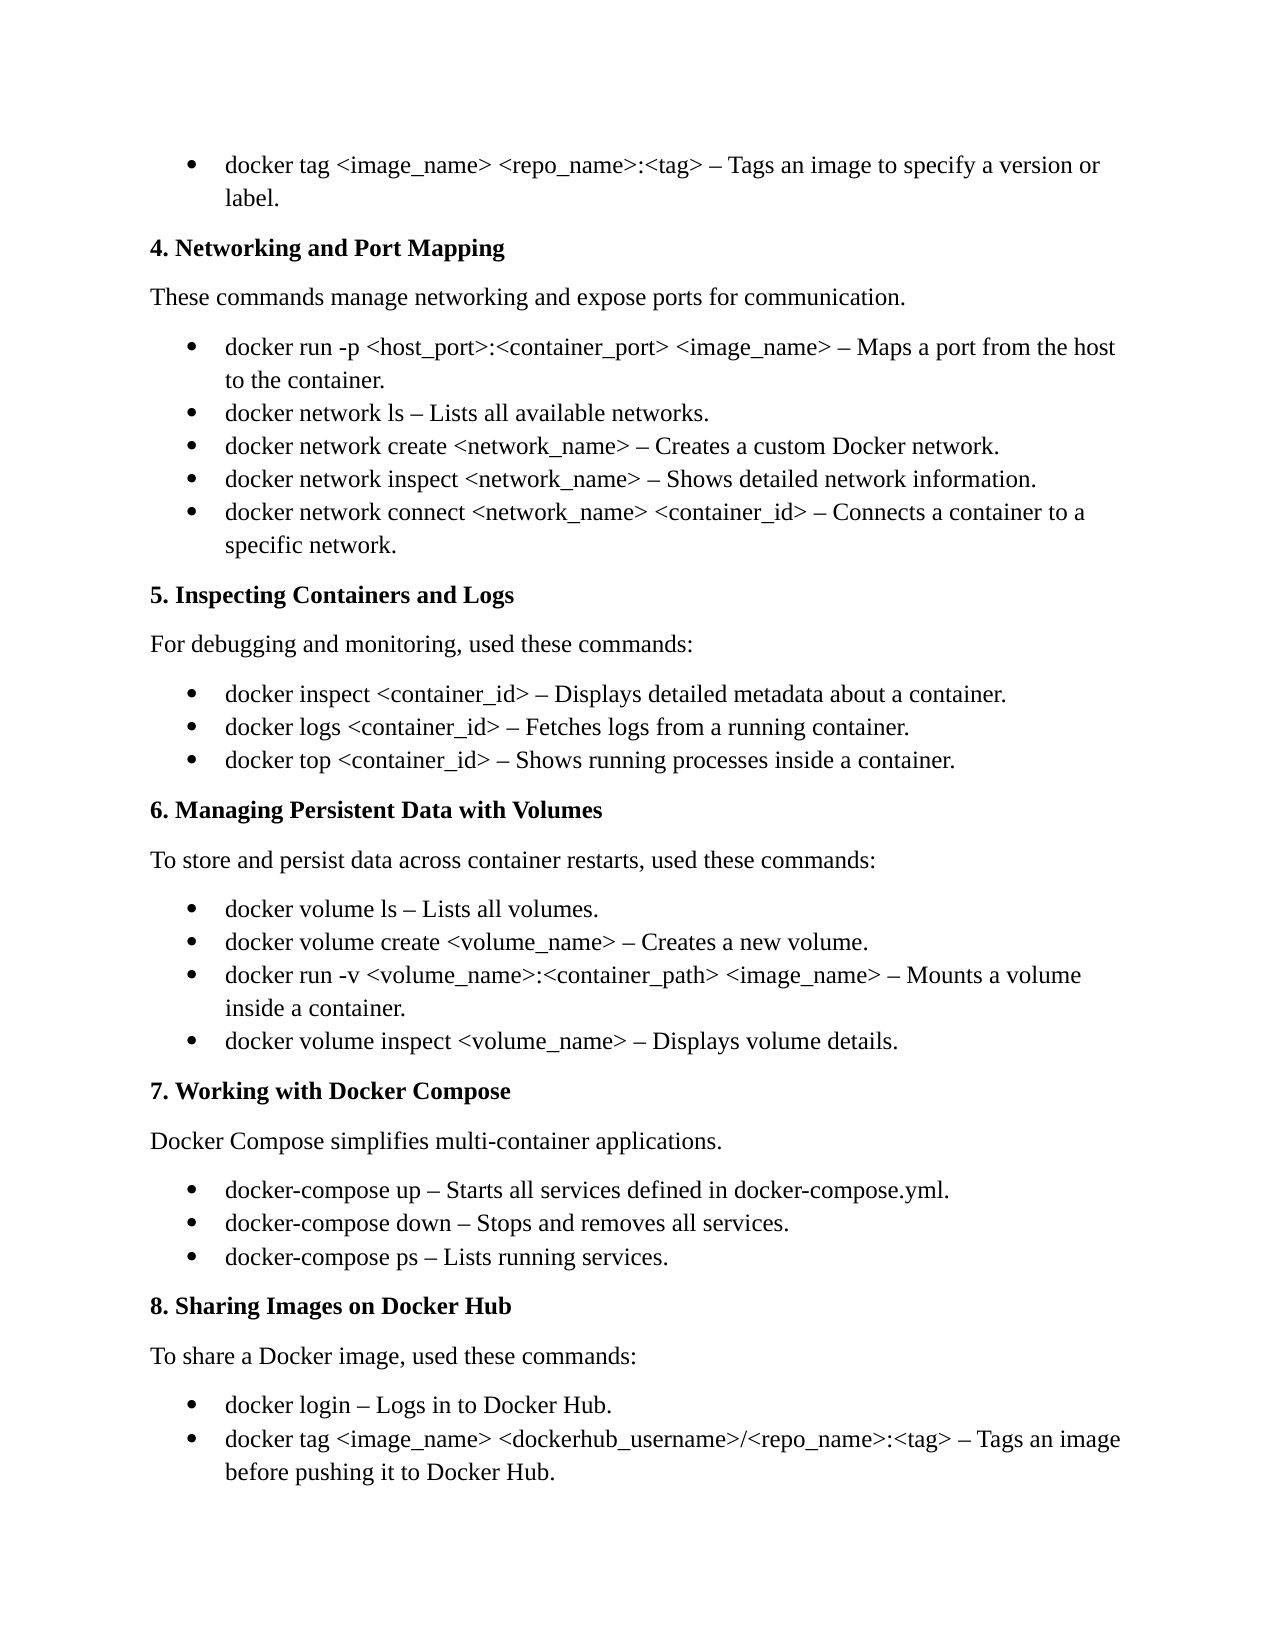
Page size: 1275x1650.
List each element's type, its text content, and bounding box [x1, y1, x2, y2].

text 4. Networking and Port Mapping [150, 233, 1125, 261]
list docker inspect <container_id> – Displays detailed metadata about a container. [187, 679, 1125, 708]
text Docker Compose simplifies multi-container applications. [150, 1126, 1125, 1154]
list docker network inspect <network_name> – Shows detailed network information. [187, 464, 1125, 493]
list docker-compose ps – Lists running services. [187, 1242, 1125, 1270]
text For debugging and monitoring, used these commands: [150, 629, 1125, 658]
list docker volume create <volume_name> – Creates a new volume. [187, 927, 1125, 956]
list docker logs <container_id> – Fetches logs from a running container. [187, 712, 1125, 741]
text 8. Sharing Images on Docker Hub [150, 1291, 1125, 1320]
text These commands manage networking and expose ports for communication. [150, 282, 1125, 311]
list docker-compose down – Stops and removes all services. [187, 1208, 1125, 1237]
text 6. Managing Persistent Data with Volumes [150, 795, 1125, 824]
text 7. Working with Docker Compose [150, 1076, 1125, 1105]
list docker top <container_id> – Shows running processes inside a container. [187, 745, 1125, 774]
list docker run -p <host_port>:<container_port> <image_name> – Maps a port from the host to the container. [187, 332, 1125, 394]
list docker login – Logs in to Docker Hub. [187, 1391, 1125, 1419]
list docker-compose up – Starts all services defined in docker-compose.yml. [187, 1176, 1125, 1204]
text To store and persist data across container restarts, used these commands: [150, 845, 1125, 873]
list docker network create <network_name> – Creates a custom Docker network. [187, 431, 1125, 460]
list docker run -v <volume_name>:<container_path> <image_name> – Mounts a volume inside a container. [187, 960, 1125, 1022]
list docker volume inspect <volume_name> – Displays volume details. [187, 1026, 1125, 1055]
text 5. Inspecting Containers and Logs [150, 580, 1125, 609]
list docker tag <image_name> <dockerhub_username>/<repo_name>:<tag> – Tags an image before pushing it to Docker Hub. [187, 1424, 1125, 1485]
text To share a Docker image, used these commands: [150, 1341, 1125, 1370]
list docker volume ls – Lists all volumes. [187, 894, 1125, 923]
list docker tag <image_name> <repo_name>:<tag> – Tags an image to specify a version or label. [187, 150, 1125, 212]
list docker network ls – Lists all available networks. [187, 398, 1125, 427]
list docker network connect <network_name> <container_id> – Connects a container to a specific network. [187, 497, 1125, 559]
